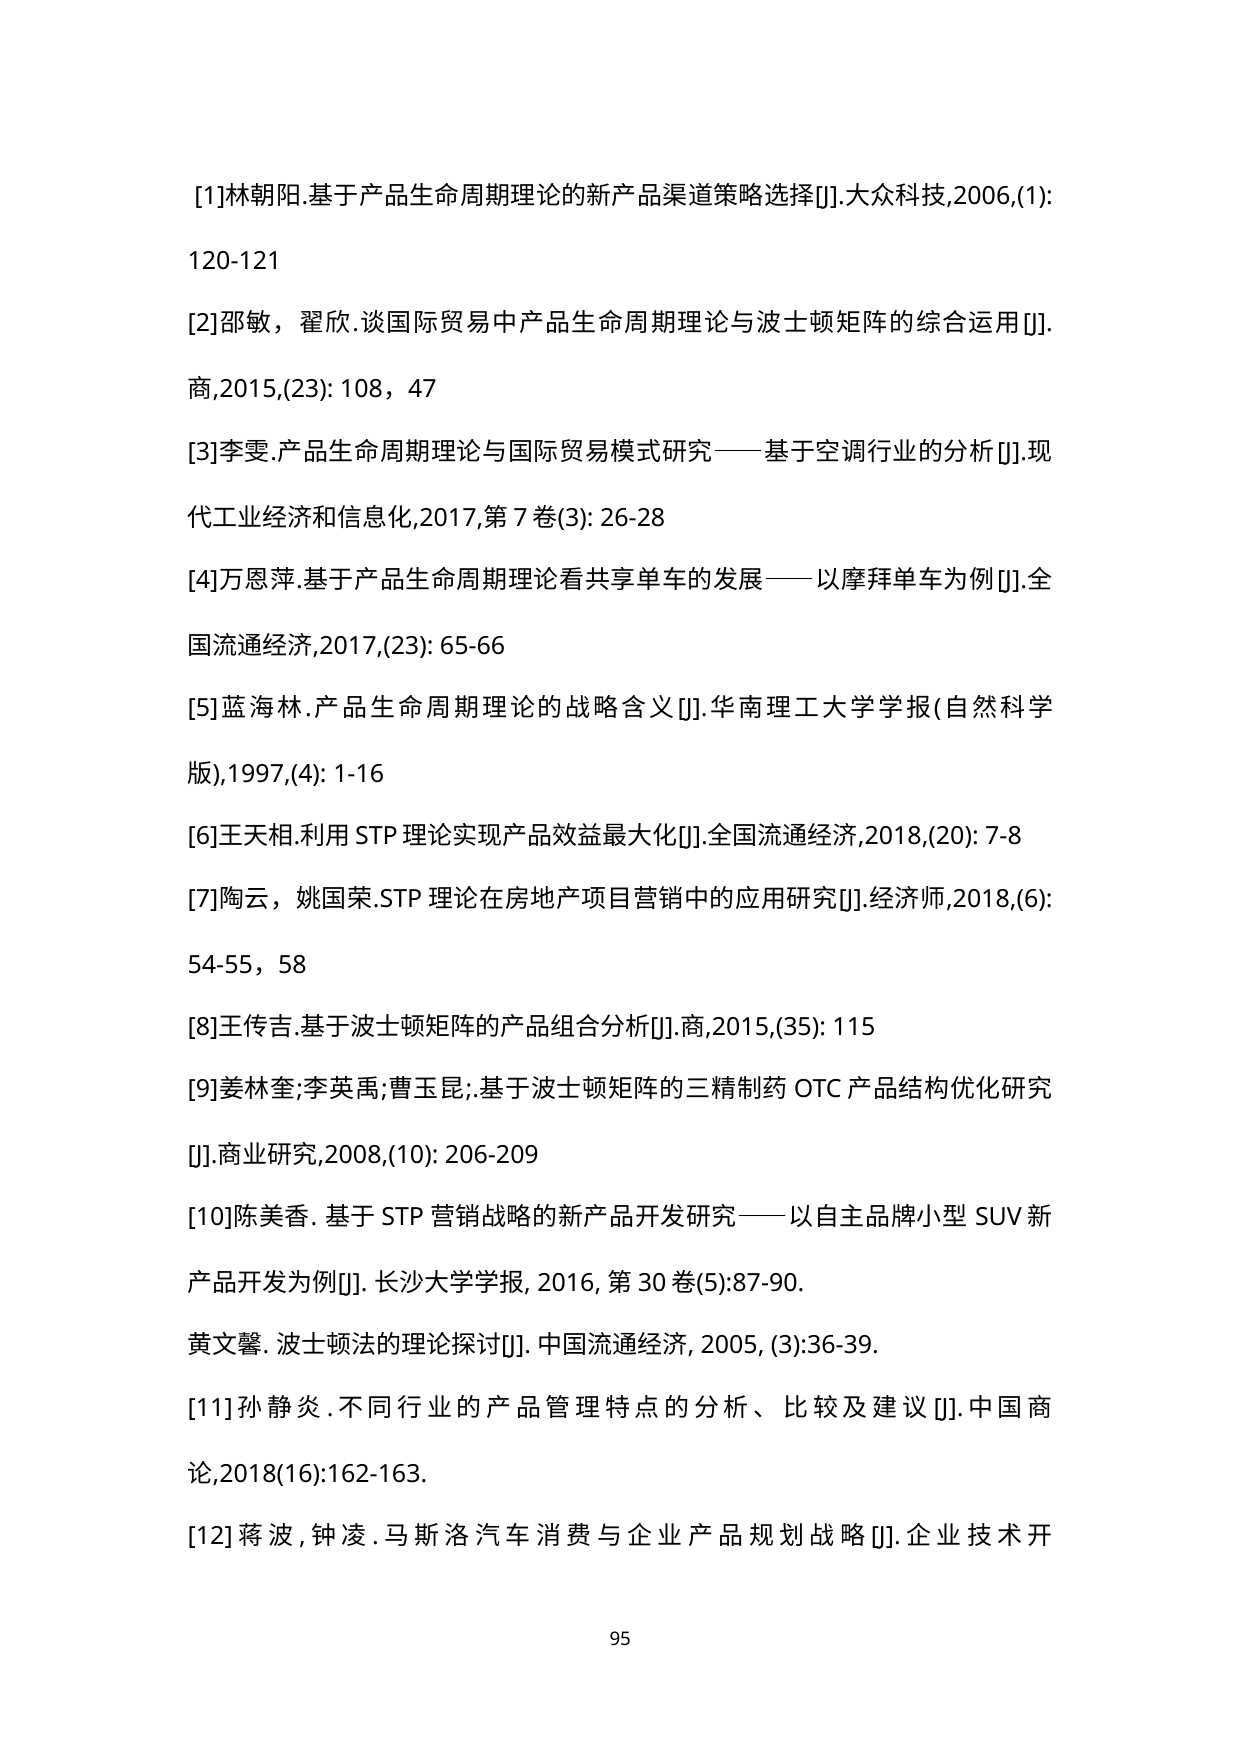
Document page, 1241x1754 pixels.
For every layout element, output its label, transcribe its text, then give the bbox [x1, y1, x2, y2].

text [2]邵敏，翟欣.谈国际贸易中产品生命周期理论与波士顿矩阵的综合运用[J].商,2015,(23): 108，47 [187, 299, 1053, 409]
text [4]万恩萍.基于产品生命周期理论看共享单车的发展——以摩拜单车为例[J].全国流通经济,2017,(23): 65-66 [187, 556, 1053, 666]
text [9]姜林奎;李英禹;曹玉昆;.基于波士顿矩阵的三精制药OTC产品结构优化研究[J].商业研究,2008,(10): 206-209 [187, 1064, 1053, 1175]
text [6]王天相.利用STP理论实现产品效益最大化[J].全国流通经济,2018,(20): 7-8 [187, 812, 1053, 856]
text 黄文馨. 波士顿法的理论探讨[J]. 中国流通经济, 2005, (3):36-39. [187, 1321, 1053, 1365]
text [187, 1511, 1053, 1556]
text [1]林朝阳.基于产品生命周期理论的新产品渠道策略选择[J].大众科技,2006,(1): 120-121 [187, 172, 1053, 282]
text [3]李雯.产品生命周期理论与国际贸易模式研究——基于空调行业的分析[J].现代工业经济和信息化,2017,第7卷(3): 26-28 [187, 427, 1053, 537]
text [7]陶云，姚国荣.STP理论在房地产项目营销中的应用研究[J].经济师,2018,(6): 54-55，58 [187, 874, 1053, 984]
text [10]陈美香. 基于STP营销战略的新产品开发研究——以自主品牌小型SUV新产品开发为例[J]. 长沙大学学报, 2016, 第30卷(5):87-90. [187, 1193, 1053, 1303]
text [11]孙静炎.不同行业的产品管理特点的分析、比较及建议[J].中国商论,2018(16):162-163. [187, 1383, 1053, 1493]
text [8]王传吉.基于波士顿矩阵的产品组合分析[J].商,2015,(35): 115 [187, 1002, 1053, 1046]
text [5]蓝海林.产品生命周期理论的战略含义[J].华南理工大学学报(自然科学版),1997,(4): 1-16 [187, 684, 1053, 794]
